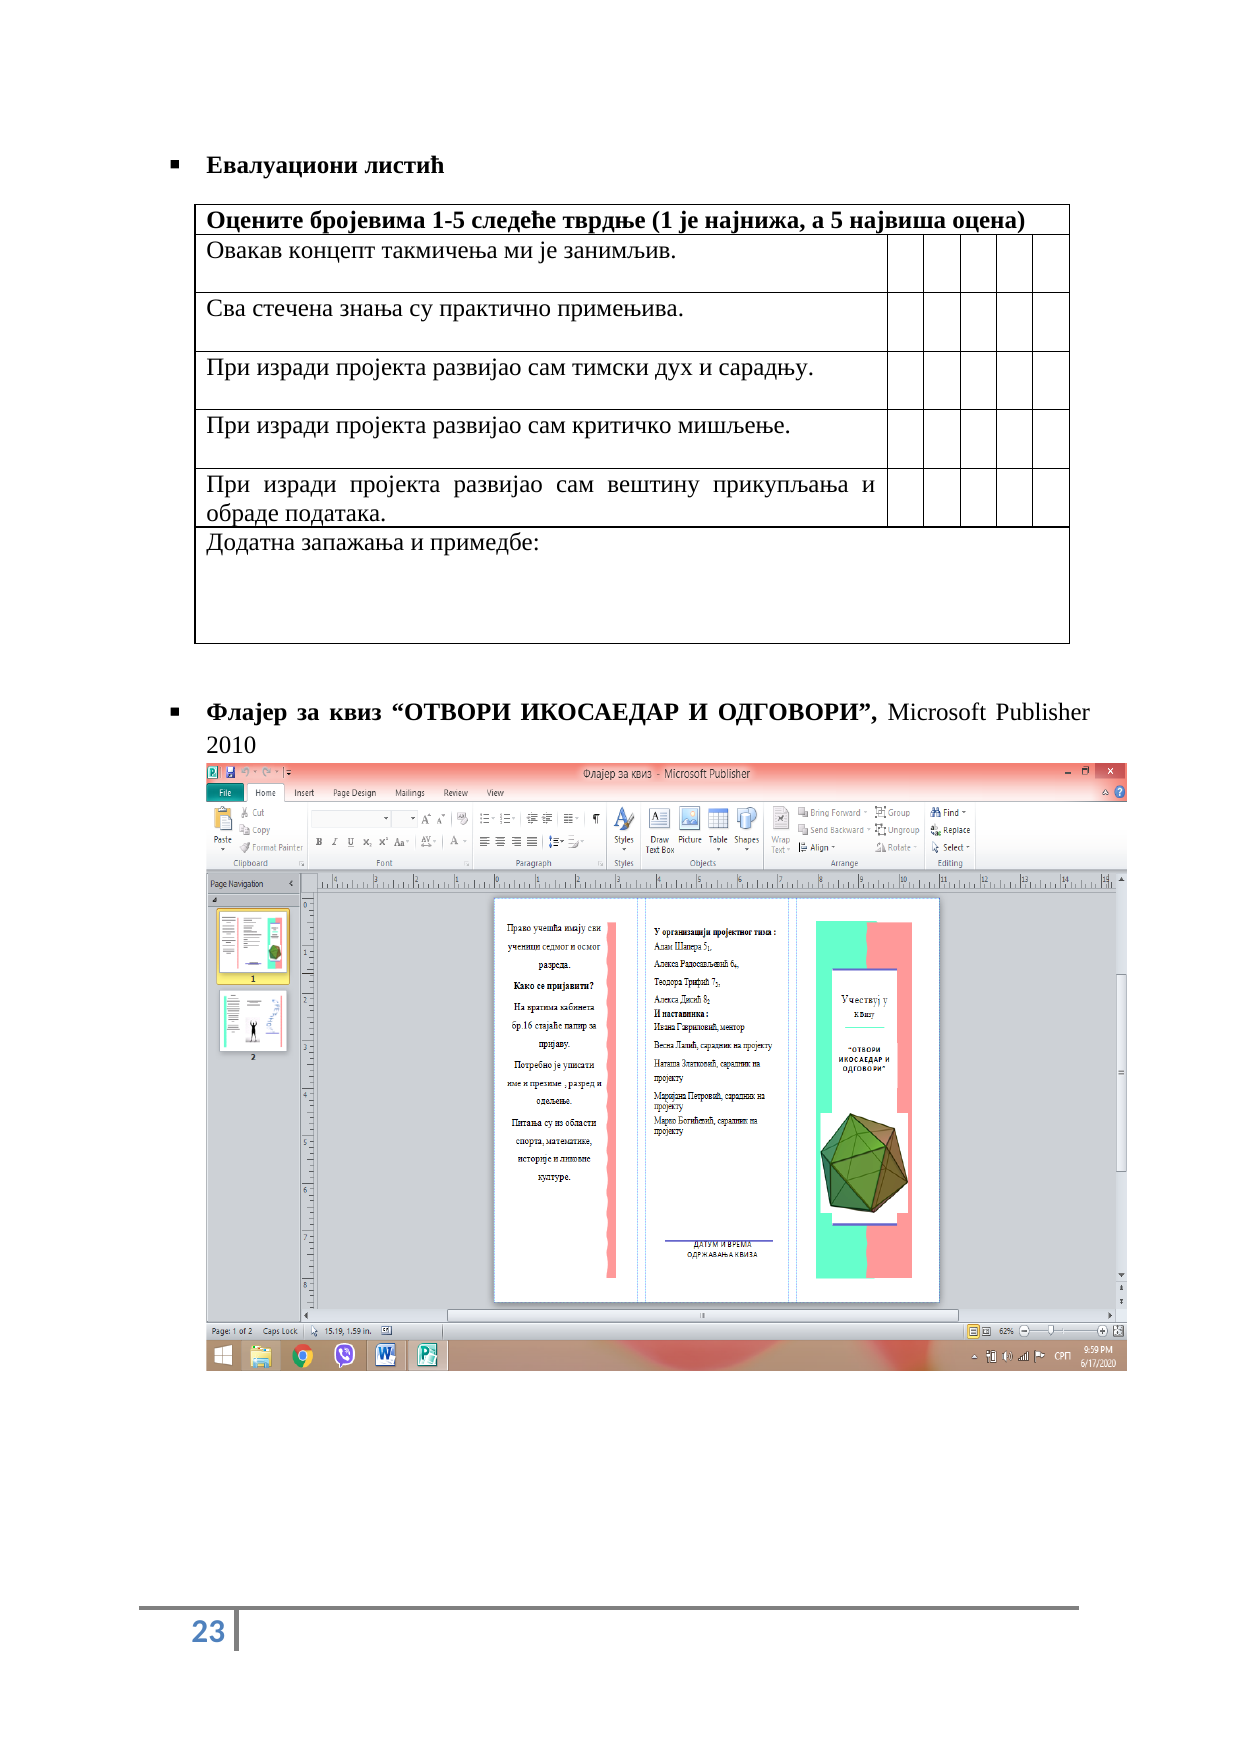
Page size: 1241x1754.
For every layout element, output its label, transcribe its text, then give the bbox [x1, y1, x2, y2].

table_header Оцените бројевима 1-5 следеће тврдње (1 је најнижа, а 5 највиша оцена) [196, 205, 1069, 234]
table_cell [961, 293, 996, 351]
table_cell [924, 410, 960, 468]
table_cell [961, 410, 996, 468]
table_cell [888, 352, 923, 409]
table_cell Додатна запажања и примедбе: [196, 528, 1069, 642]
table_cell [961, 235, 996, 292]
table_cell [997, 469, 1032, 526]
list Флајер за квиз “ОТВОРИ ИКОСАЕДАР И ОДГОВОРИ”, Microsoft Publisher 2010 [169, 697, 1090, 759]
table_cell Овакав концепт такмичења ми је занимљив. [196, 235, 887, 292]
table_cell [1033, 352, 1069, 409]
table_cell [1033, 235, 1069, 292]
table_cell [961, 469, 996, 526]
table_cell [888, 410, 923, 468]
picture [206, 763, 1127, 1371]
table_cell [924, 469, 960, 526]
table_cell [997, 235, 1032, 292]
table_cell [1033, 469, 1069, 526]
table_cell [924, 293, 960, 351]
table_cell [997, 293, 1032, 351]
table_cell [888, 235, 923, 292]
table_cell [961, 352, 996, 409]
table_cell [1033, 293, 1069, 351]
table_cell При изради пројекта развијао сам критичко мишљење. [196, 410, 887, 468]
table_cell При изради пројекта развијао сам вештину прикупљања и обраде података. [196, 469, 887, 526]
table_cell [997, 352, 1032, 409]
table_cell [924, 235, 960, 292]
table_cell Сва стечена знања су практично примењива. [196, 293, 887, 351]
table_cell [924, 352, 960, 409]
table_cell [1033, 410, 1069, 468]
table_cell [888, 469, 923, 526]
table_cell При изради пројекта развијао сам тимски дух и сарадњу. [196, 352, 887, 409]
table_cell [997, 410, 1032, 468]
table_cell [888, 293, 923, 351]
list Евалуациони листић [169, 150, 1090, 179]
